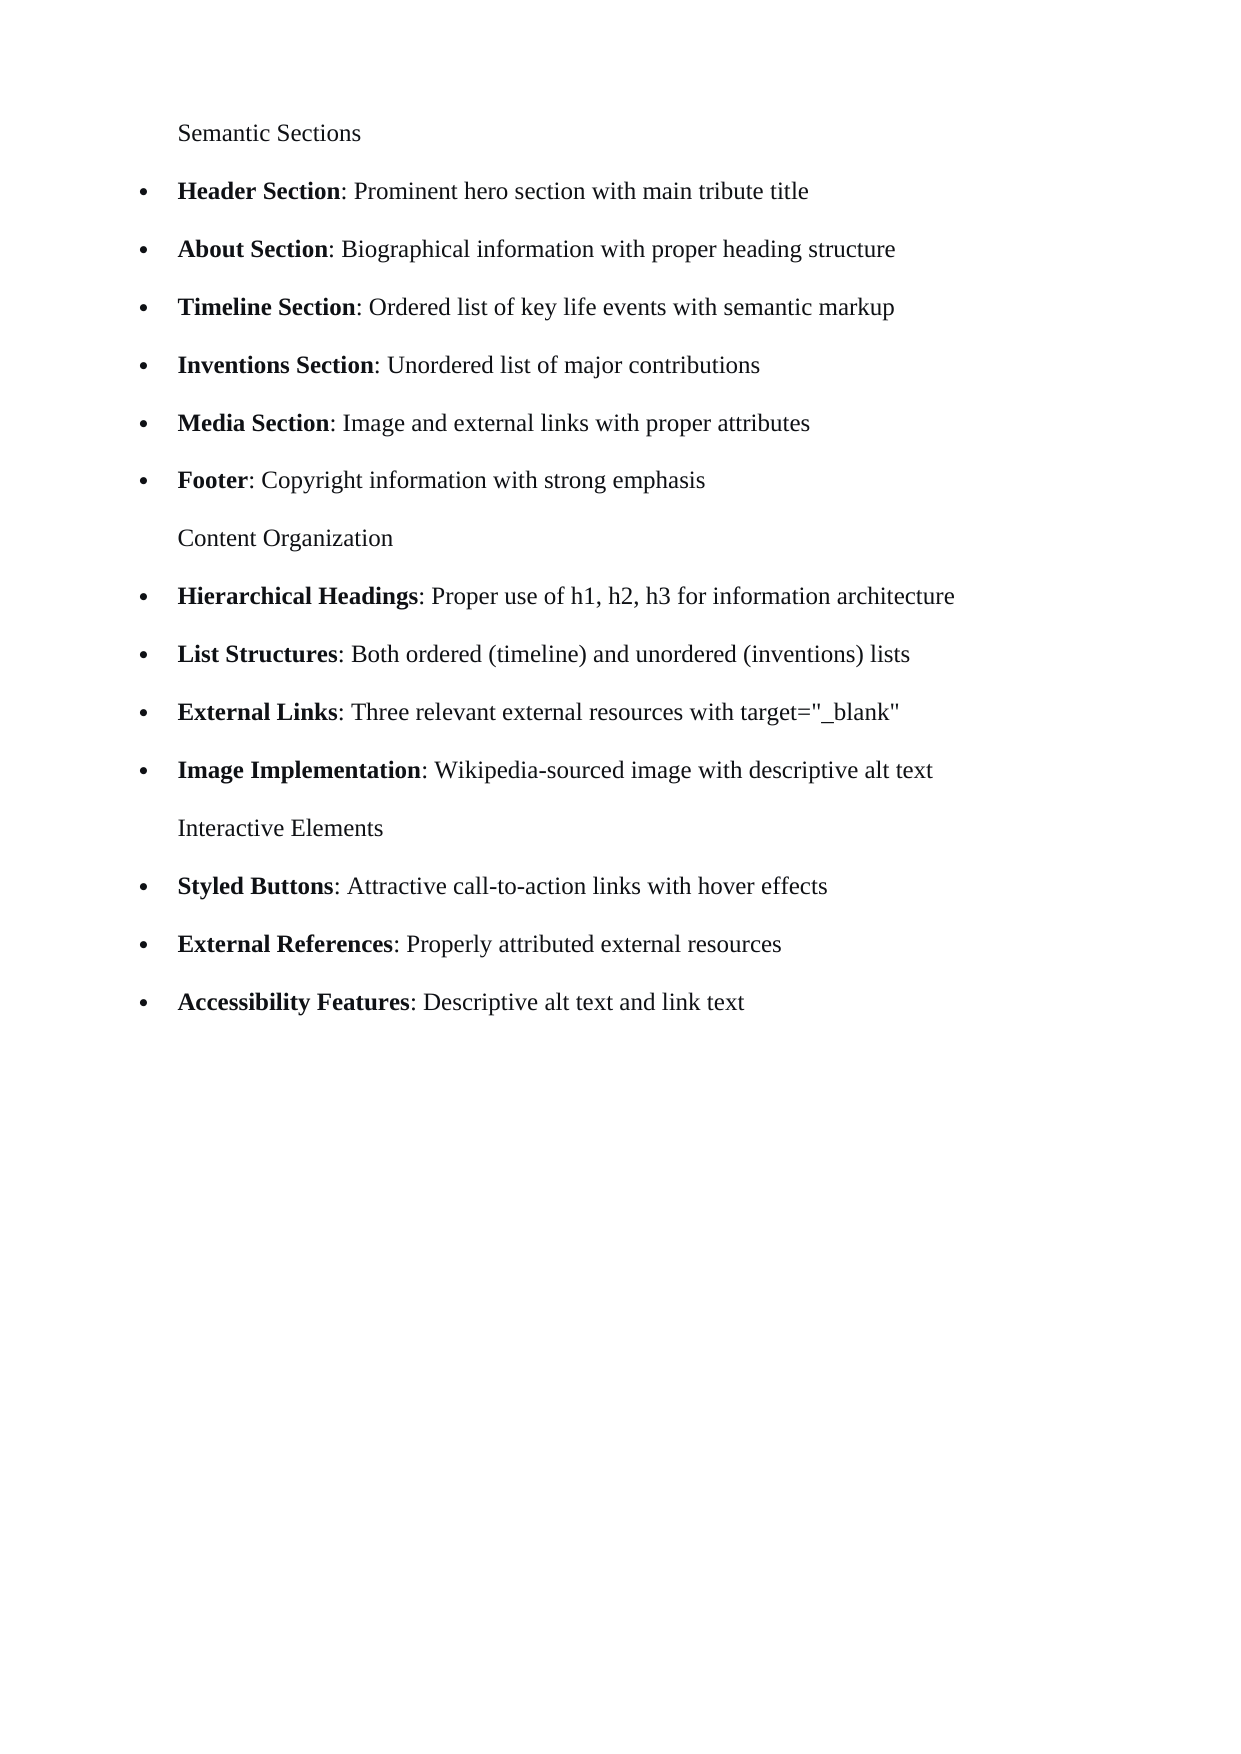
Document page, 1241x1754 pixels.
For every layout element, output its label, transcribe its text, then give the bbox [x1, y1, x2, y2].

list Footer: Copyright information with strong emphasis [140, 466, 1152, 494]
text Interactive Elements [177, 813, 1152, 842]
list Image Implementation: Wikipedia-sourced image with descriptive alt text [140, 755, 1152, 784]
list About Section: Biographical information with proper heading structure [140, 234, 1152, 263]
list Styled Buttons: Attractive call-to-action links with hover effects [140, 871, 1152, 900]
text Content Organization [177, 523, 1152, 552]
list External References: Properly attributed external resources [140, 929, 1152, 958]
list Media Section: Image and external links with proper attributes [140, 408, 1152, 436]
text Semantic Sections [177, 118, 1152, 147]
list List Structures: Both ordered (timeline) and unordered (inventions) lists [140, 639, 1152, 668]
list Inventions Section: Unordered list of major contributions [140, 350, 1152, 378]
list Header Section: Prominent hero section with main tribute title [140, 176, 1152, 205]
list Accessibility Features: Descriptive alt text and link text [140, 987, 1152, 1016]
list Hierarchical Headings: Proper use of h1, h2, h3 for information architecture [140, 581, 1152, 610]
list Timeline Section: Ordered list of key life events with semantic markup [140, 292, 1152, 321]
list External Links: Three relevant external resources with target="_blank" [140, 697, 1152, 726]
